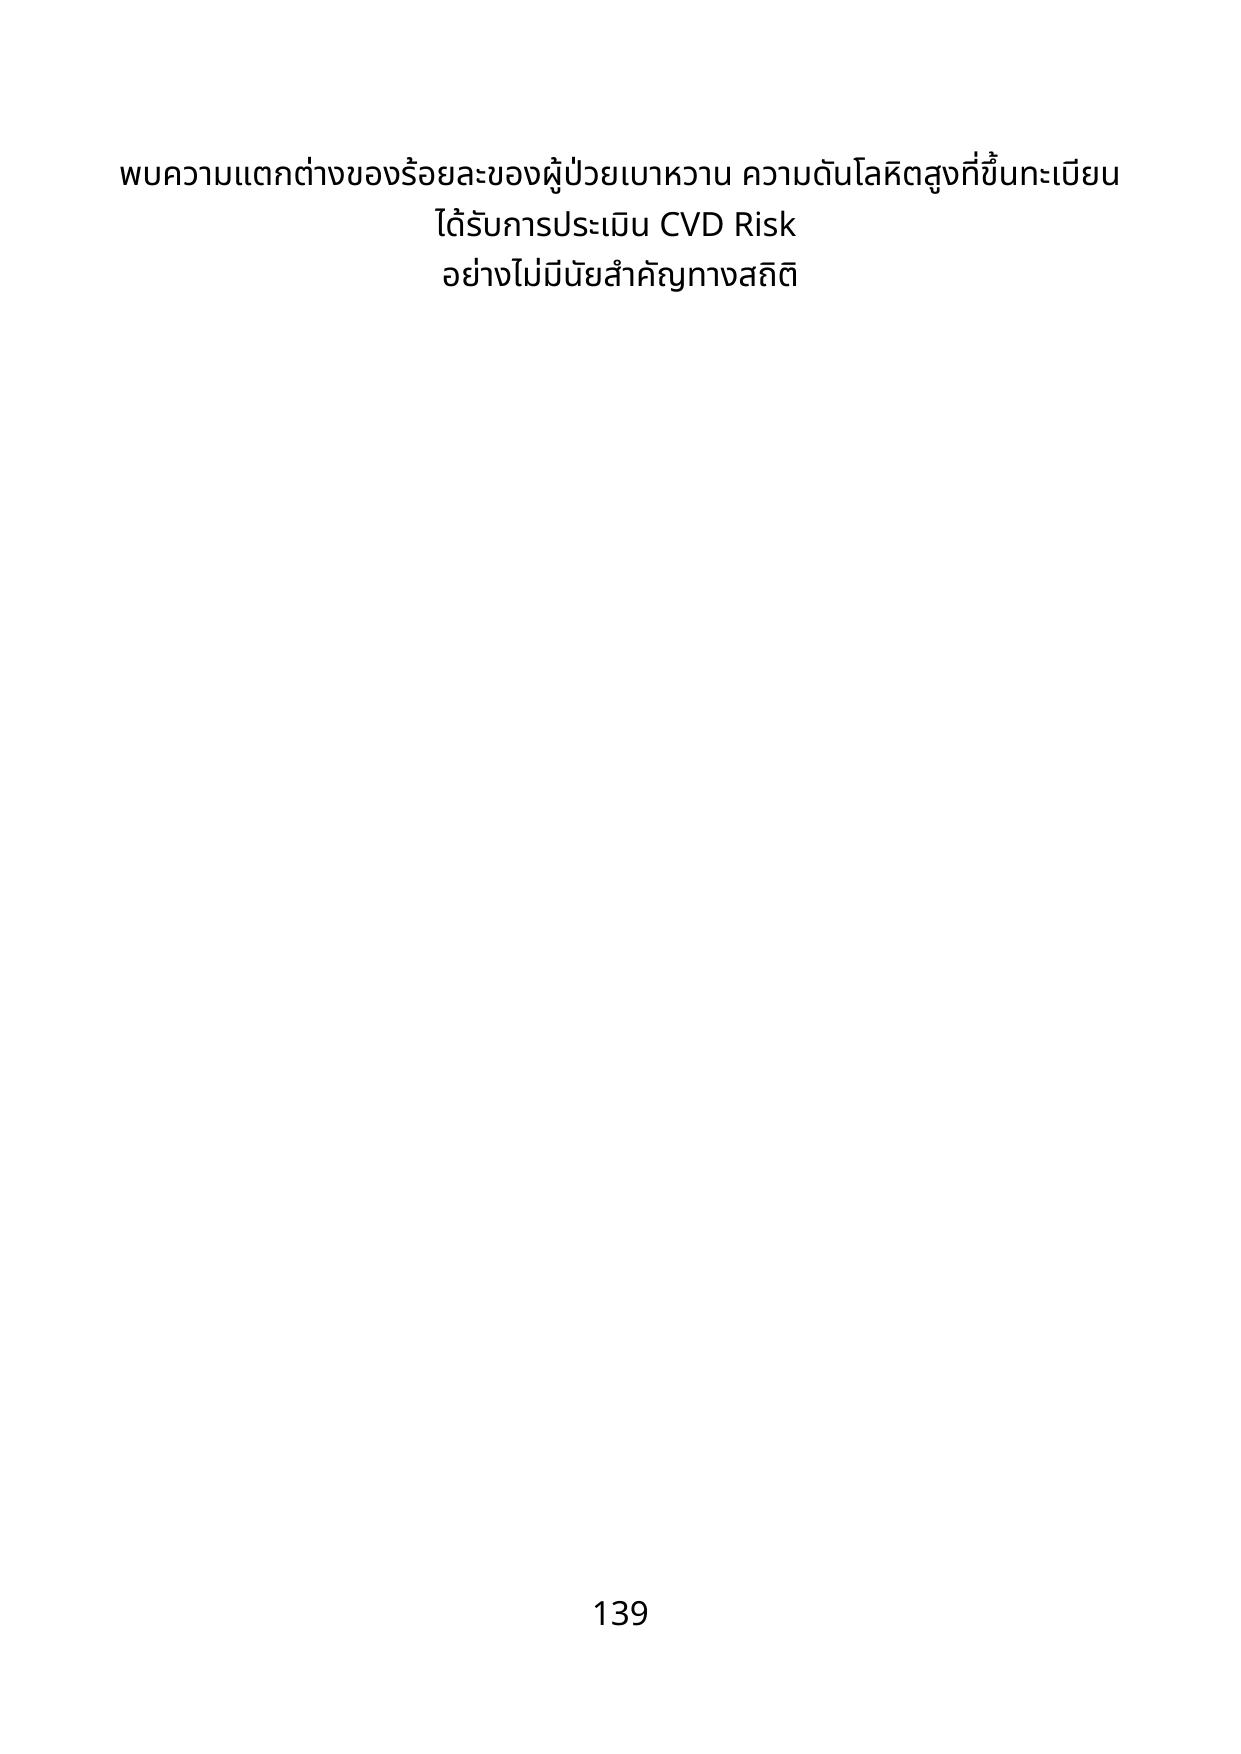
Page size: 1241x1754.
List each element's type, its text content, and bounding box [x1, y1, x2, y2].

text พบความแตกต่างของร้อยละของผู้ป่วยเบาหวาน ความดันโลหิตสูงที่ขึ้นทะเบียนได้รับการประเมิน CVD Risk อย่างไม่มีนัยสำคัญทางสถิติ [112, 150, 1128, 301]
